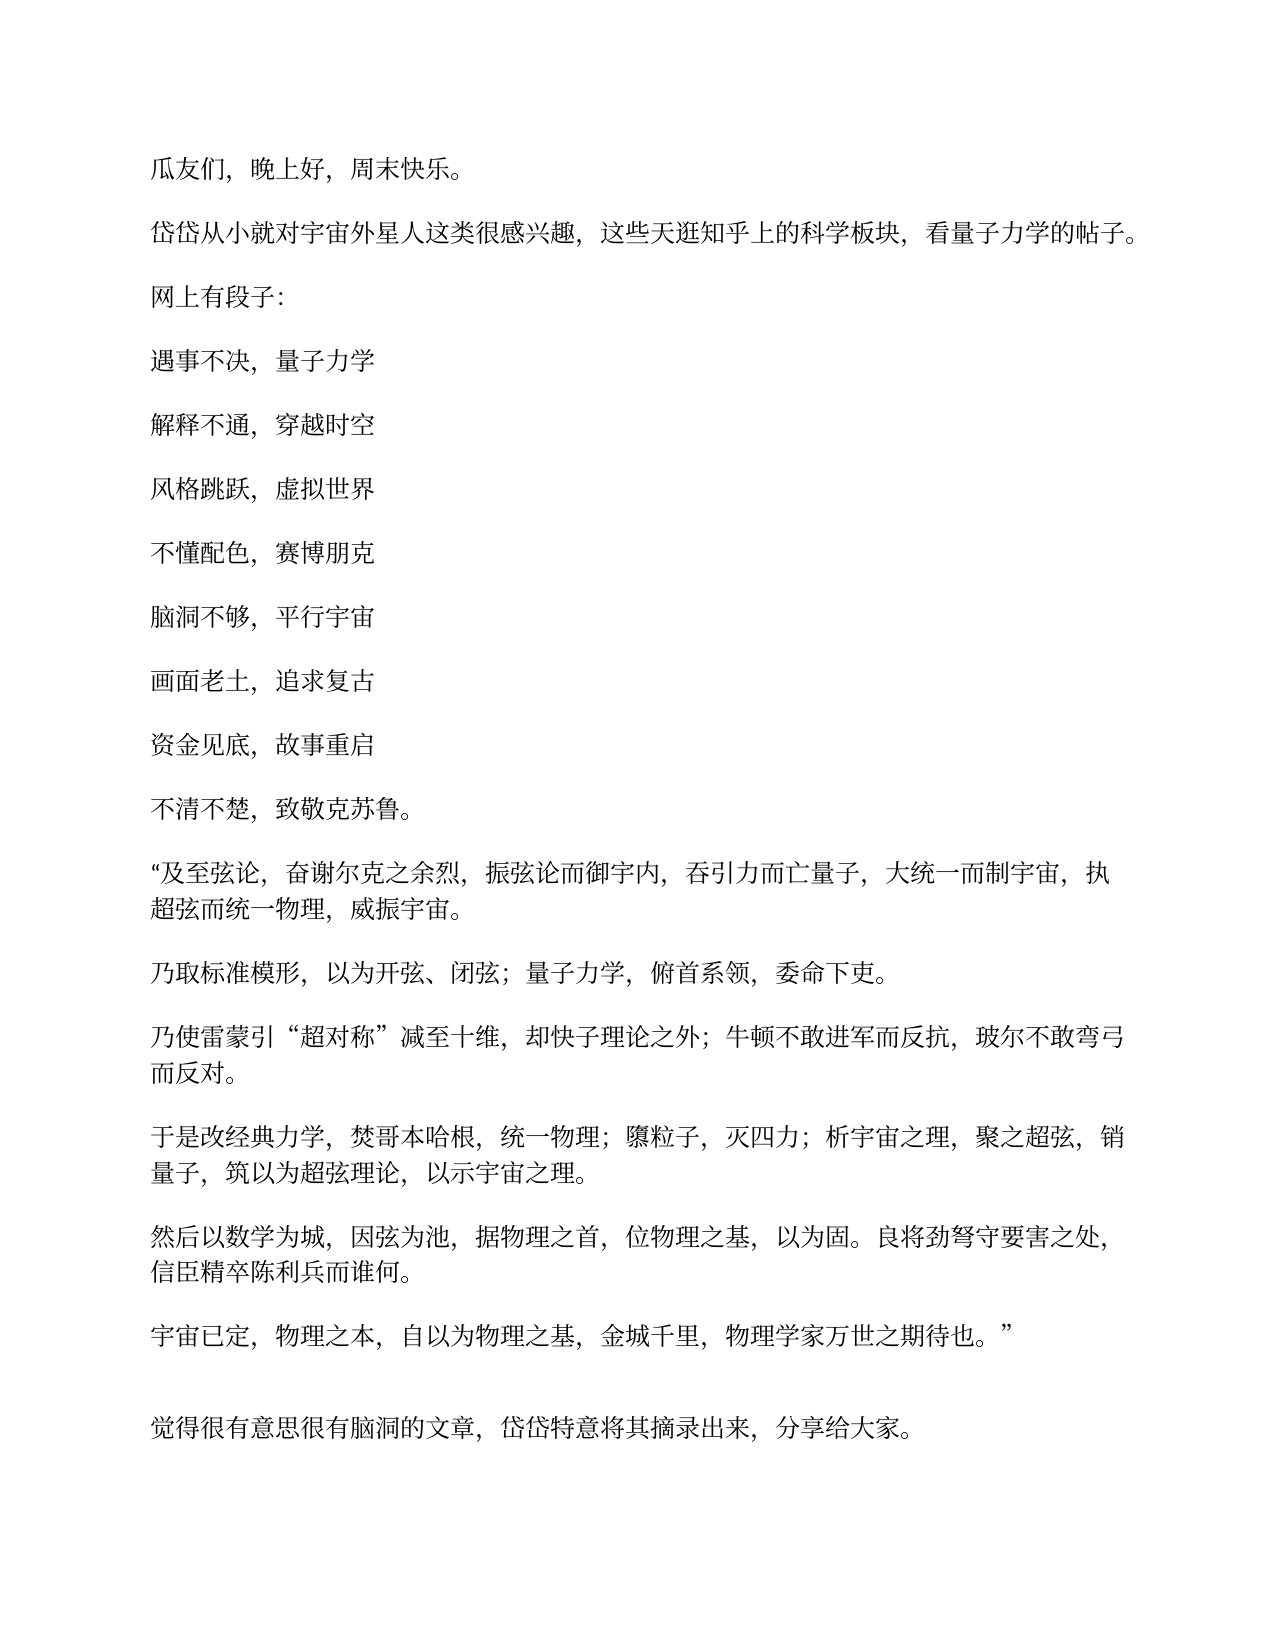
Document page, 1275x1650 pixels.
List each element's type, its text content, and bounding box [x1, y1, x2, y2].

text 觉得很有意思很有脑洞的文章，岱岱特意将其摘录出来，分享给大家。 [150, 1409, 1125, 1445]
text 网上有段子： [150, 278, 1125, 314]
text 乃取标准模形，以为开弦、闭弦；量子力学，俯首系领，委命下吏。 [150, 953, 1125, 989]
text 于是改经典力学，焚哥本哈根，统一物理；隳粒子，灭四力；析宇宙之理，聚之超弦，销量子，筑以为超弦理论，以示宇宙之理。 [150, 1117, 1125, 1189]
text “及至弦论，奋谢尔克之余烈，振弦论而御宇内，吞引力而亡量子，大统一而制宇宙，执超弦而统一物理，威振宇宙。 [150, 853, 1125, 925]
text 瓜友们，晚上好，周末快乐。 [150, 150, 1125, 186]
text 风格跳跃，虚拟世界 [150, 470, 1125, 506]
text 不懂配色，赛博朋克 [150, 534, 1125, 570]
text 资金见底，故事重启 [150, 726, 1125, 762]
text 宇宙已定，物理之本，自以为物理之基，金城千里，物理学家万世之期待也。” [150, 1317, 1125, 1353]
text 解释不通，穿越时空 [150, 406, 1125, 442]
text 乃使雷蒙引“超对称”减至十维，却快子理论之外；牛顿不敢进军而反抗，玻尔不敢弯弓而反对。 [150, 1017, 1125, 1089]
text 遇事不决，量子力学 [150, 342, 1125, 378]
text 然后以数学为城，因弦为池，据物理之首，位物理之基，以为固。良将劲弩守要害之处，信臣精卒陈利兵而谁何。 [150, 1217, 1125, 1289]
text 岱岱从小就对宇宙外星人这类很感兴趣，这些天逛知乎上的科学板块，看量子力学的帖子。 [150, 214, 1125, 250]
text 画面老土，追求复古 [150, 662, 1125, 698]
text 不清不楚，致敬克苏鲁。 [150, 789, 1125, 826]
text 脑洞不够，平行宇宙 [150, 598, 1125, 634]
